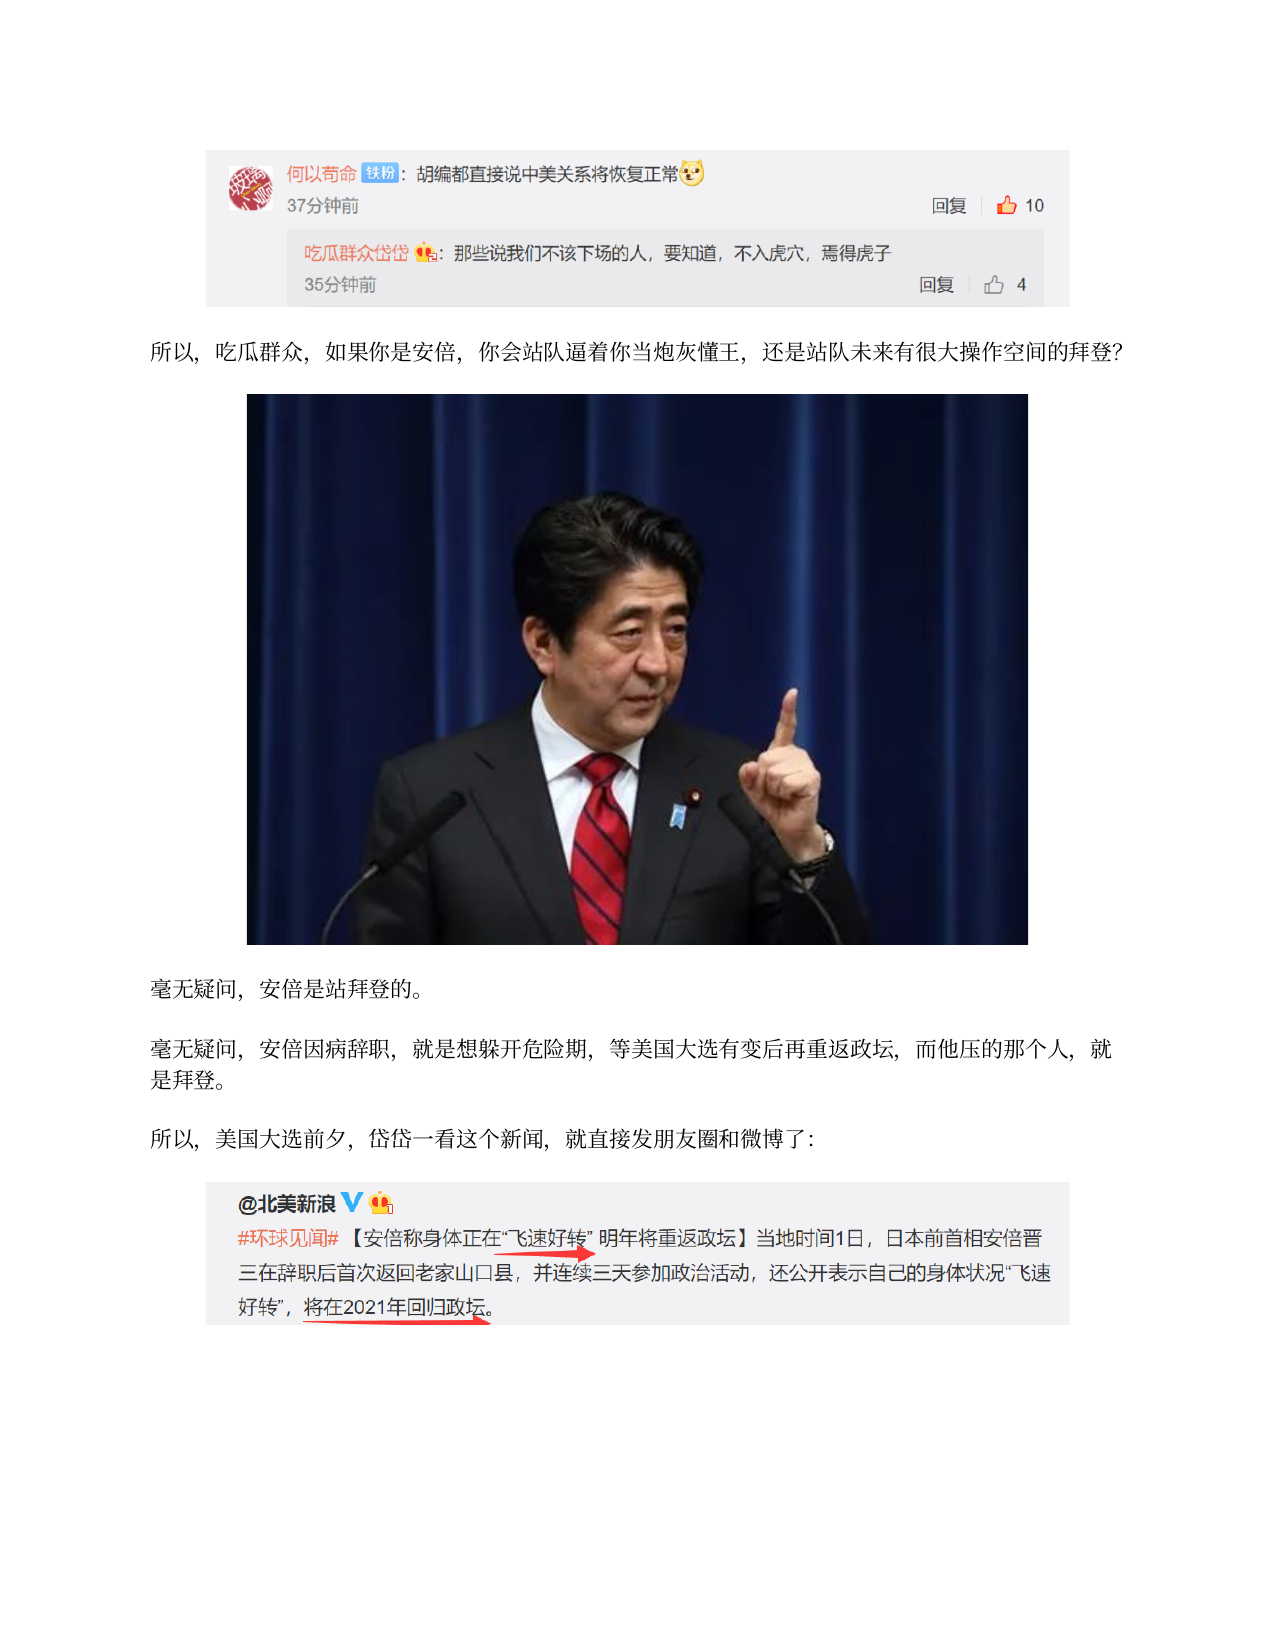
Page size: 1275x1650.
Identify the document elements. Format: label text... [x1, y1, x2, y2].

text 毫无疑问，安倍是站拜登的。 [150, 972, 1125, 1004]
text 毫无疑问，安倍因病辞职，就是想躲开危险期，等美国大选有变后再重返政坛，而他压的那个人，就是拜登。 [150, 1032, 1125, 1095]
picture [205, 1182, 1070, 1325]
text 所以，美国大选前夕，岱岱一看这个新闻，就直接发朋友圈和微博了： [150, 1123, 1125, 1154]
text 所以，吃瓜群众，如果你是安倍，你会站队逼着你当炮灰懂王，还是站队未来有很大操作空间的拜登？ [150, 335, 1125, 366]
picture [205, 150, 1070, 307]
picture [246, 394, 1029, 945]
